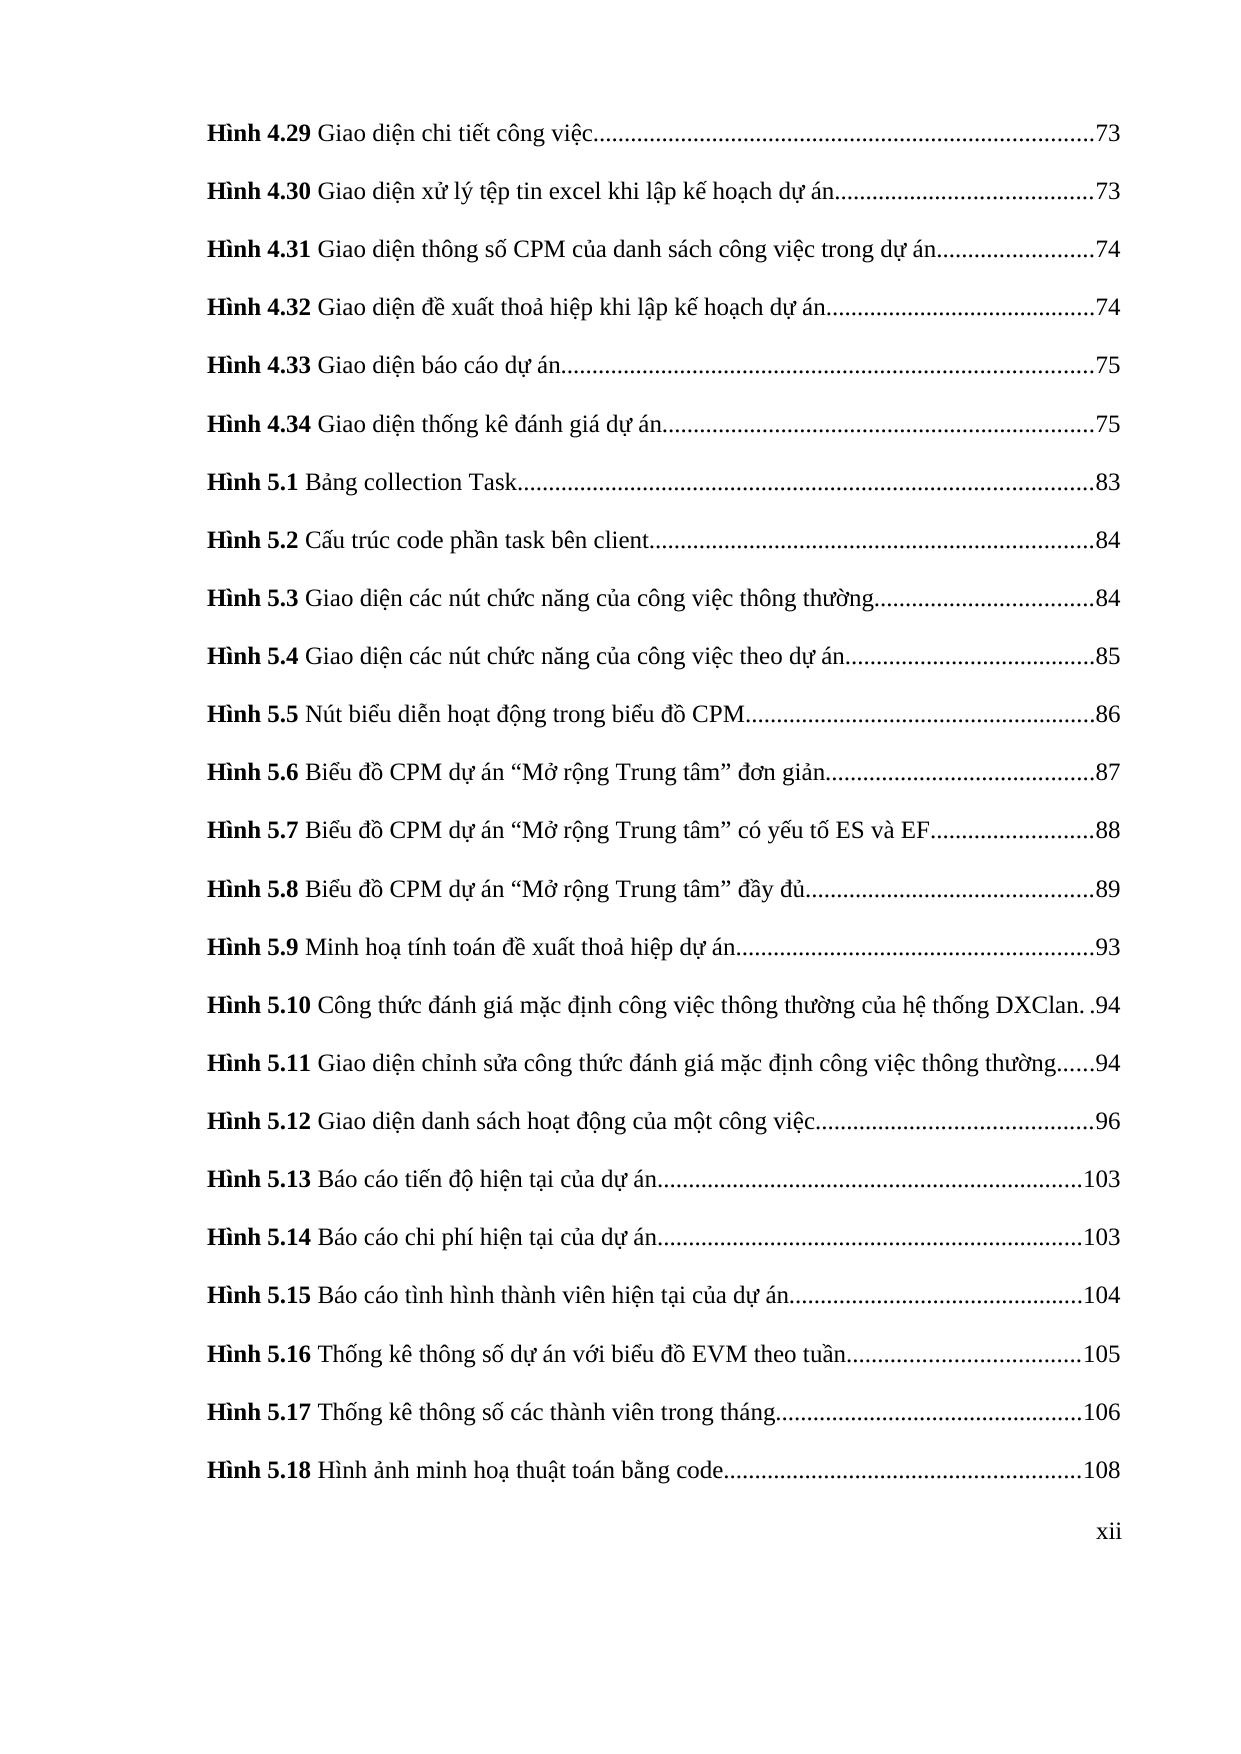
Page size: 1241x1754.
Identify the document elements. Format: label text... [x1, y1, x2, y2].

text Hình 5.10 Công thức đánh giá mặc định công việc thông thường của hệ thống DXClan 94 [207, 990, 1122, 1019]
text Hình 5.17 Thống kê thông số các thành viên trong tháng 106 [207, 1397, 1122, 1426]
text Hình 4.34 Giao diện thống kê đánh giá dự án 75 [207, 409, 1122, 437]
text Hình 5.4 Giao diện các nút chức năng của công việc theo dự án 85 [207, 641, 1122, 670]
text Hình 5.14 Báo cáo chi phí hiện tại của dự án 103 [207, 1222, 1122, 1251]
text Hình 5.6 Biểu đồ CPM dự án “Mở rộng Trung tâm” đơn giản 87 [207, 757, 1122, 786]
text Hình 5.12 Giao diện danh sách hoạt động của một công việc 96 [207, 1106, 1122, 1135]
text Hình 5.1 Bảng collection Task 83 [207, 467, 1122, 496]
text Hình 4.31 Giao diện thông số CPM của danh sách công việc trong dự án 74 [207, 234, 1122, 263]
text Hình 5.13 Báo cáo tiến độ hiện tại của dự án 103 [207, 1164, 1122, 1193]
text Hình 5.16 Thống kê thông số dự án với biểu đồ EVM theo tuần 105 [207, 1339, 1122, 1367]
text Hình 4.30 Giao diện xử lý tệp tin excel khi lập kế hoạch dự án 73 [207, 176, 1122, 205]
text Hình 5.18 Hình ảnh minh hoạ thuật toán bằng code 108 [207, 1455, 1122, 1484]
text Hình 5.7 Biểu đồ CPM dự án “Mở rộng Trung tâm” có yếu tố ES và EF 88 [207, 816, 1122, 844]
text Hình 5.2 Cấu trúc code phần task bên client 84 [207, 525, 1122, 554]
text Hình 5.5 Nút biểu diễn hoạt động trong biểu đồ CPM 86 [207, 699, 1122, 728]
text Hình 5.8 Biểu đồ CPM dự án “Mở rộng Trung tâm” đầy đủ 89 [207, 874, 1122, 902]
text Hình 4.29 Giao diện chi tiết công việc 73 [207, 118, 1122, 147]
text Hình 5.9 Minh hoạ tính toán đề xuất thoả hiệp dự án 93 [207, 932, 1122, 961]
text Hình 5.3 Giao diện các nút chức năng của công việc thông thường 84 [207, 583, 1122, 612]
text Hình 4.33 Giao diện báo cáo dự án 75 [207, 351, 1122, 379]
text Hình 5.15 Báo cáo tình hình thành viên hiện tại của dự án 104 [207, 1281, 1122, 1309]
text Hình 4.32 Giao diện đề xuất thoả hiệp khi lập kế hoạch dự án 74 [207, 292, 1122, 321]
text Hình 5.11 Giao diện chỉnh sửa công thức đánh giá mặc định công việc thông thường 94 [207, 1048, 1122, 1077]
